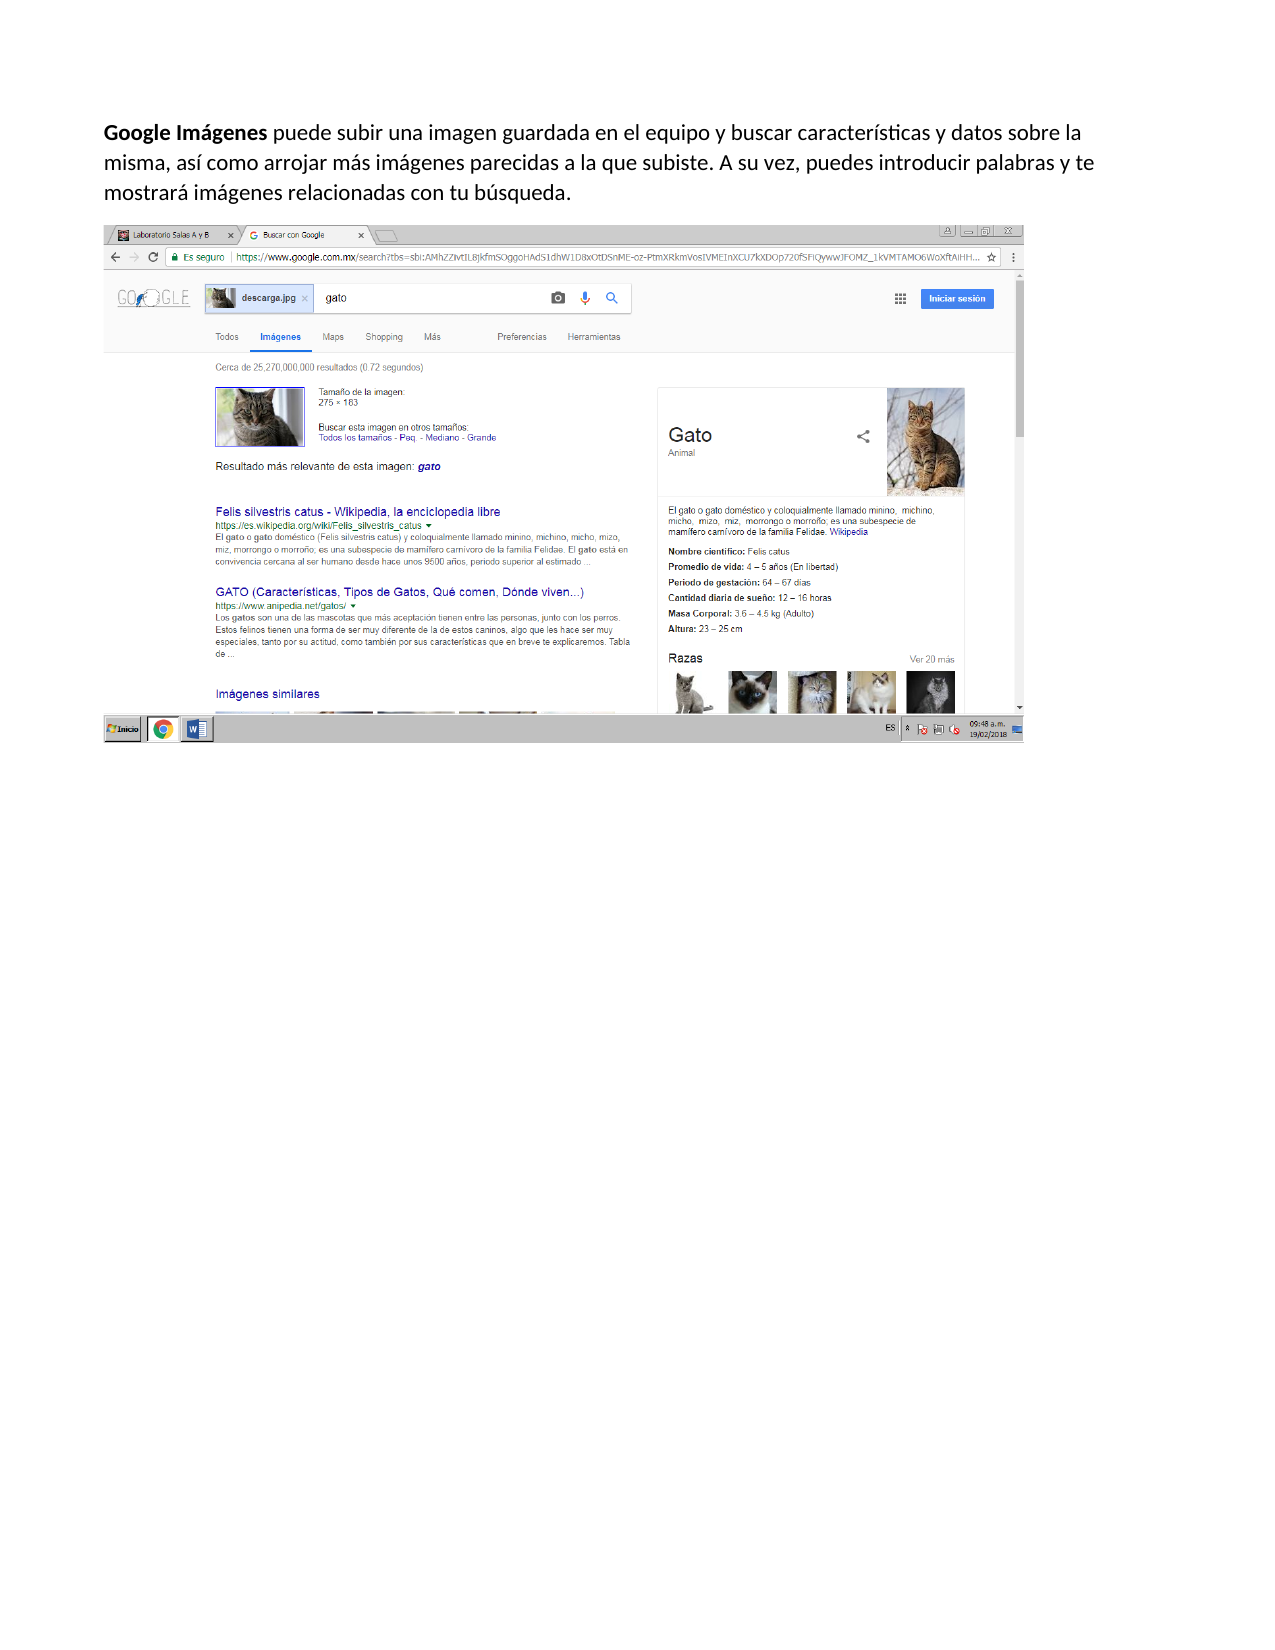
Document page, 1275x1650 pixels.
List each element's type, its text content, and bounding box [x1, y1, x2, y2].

text Google Imágenes puede subir una imagen guardada en el equipo y buscar características y datos sobre la misma, así como arrojar más imágenes parecidas a la que subiste. A su vez, puedes introducir palabras y te mostrará imágenes relacionadas con tu búsqueda. [103, 118, 1122, 207]
picture [103, 225, 1024, 743]
